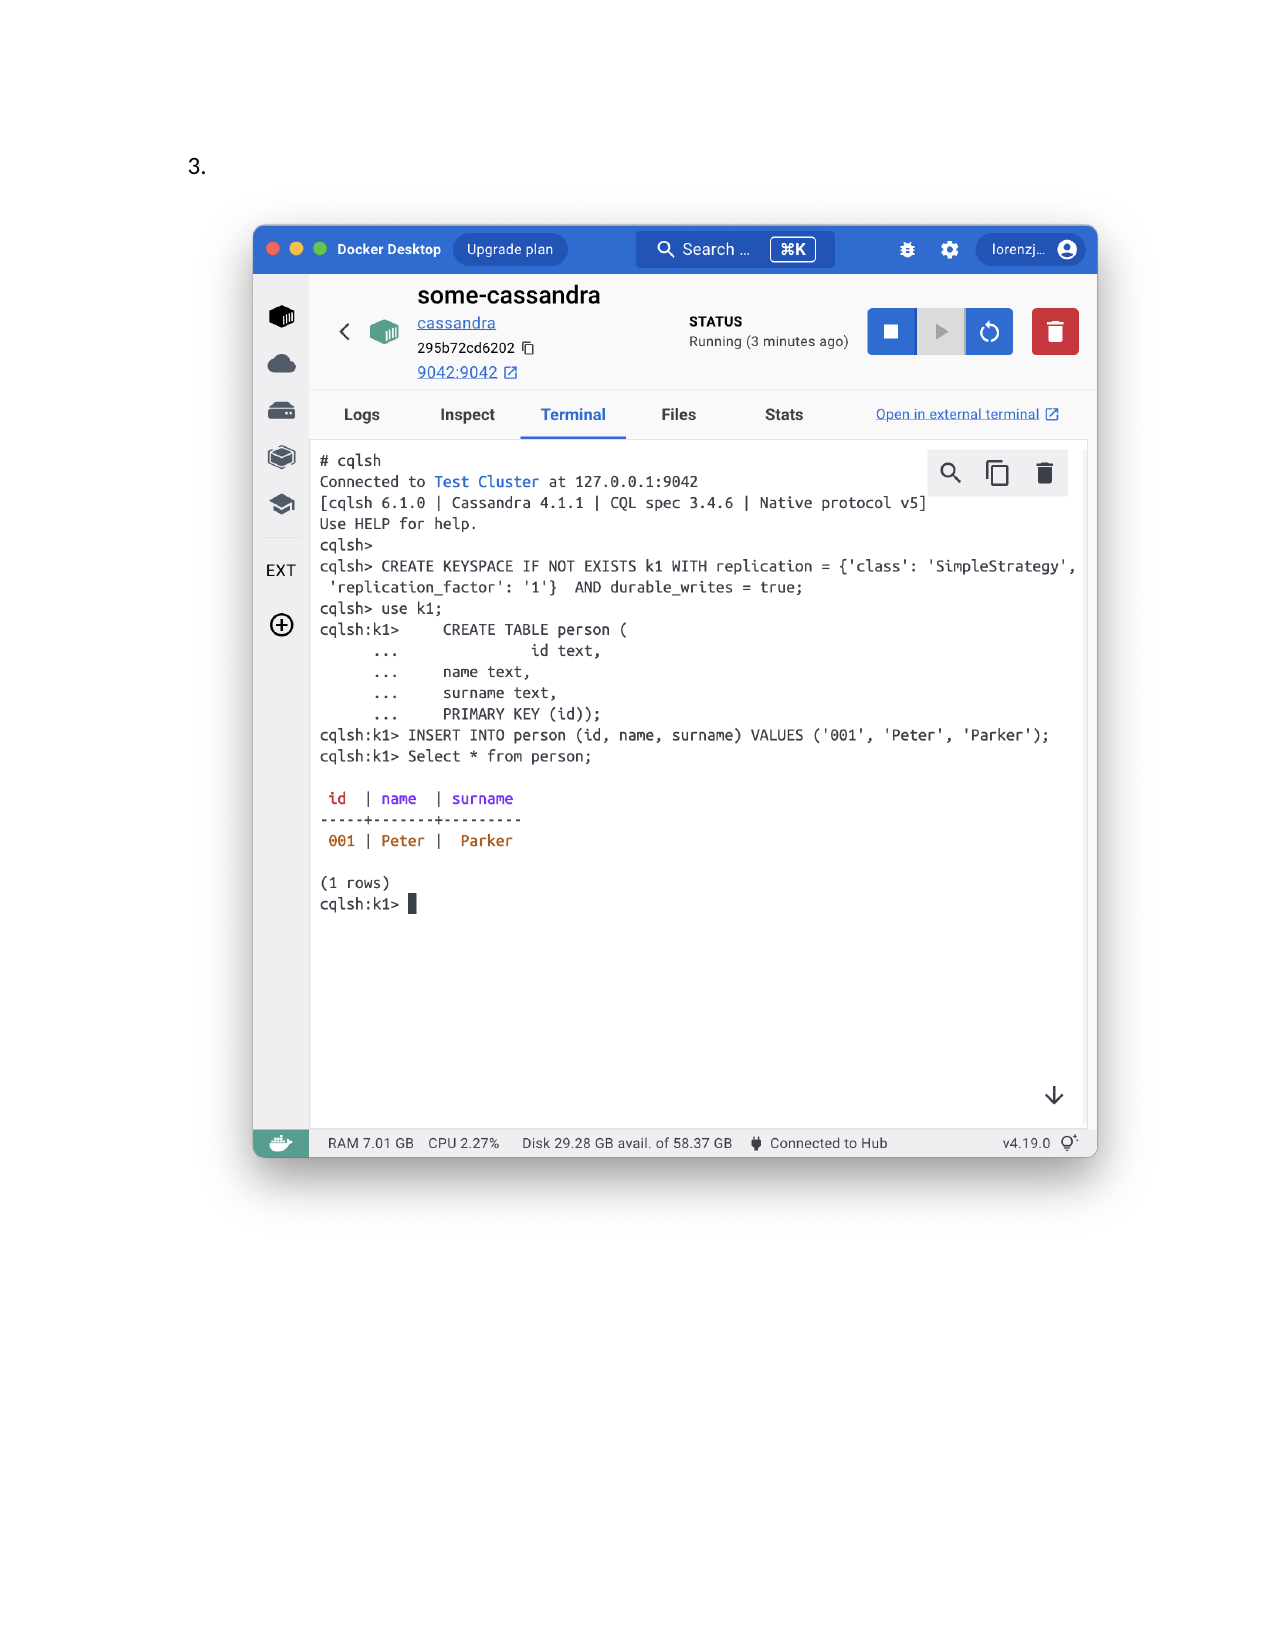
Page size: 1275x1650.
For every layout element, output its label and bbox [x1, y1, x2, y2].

picture [187, 180, 1163, 1244]
